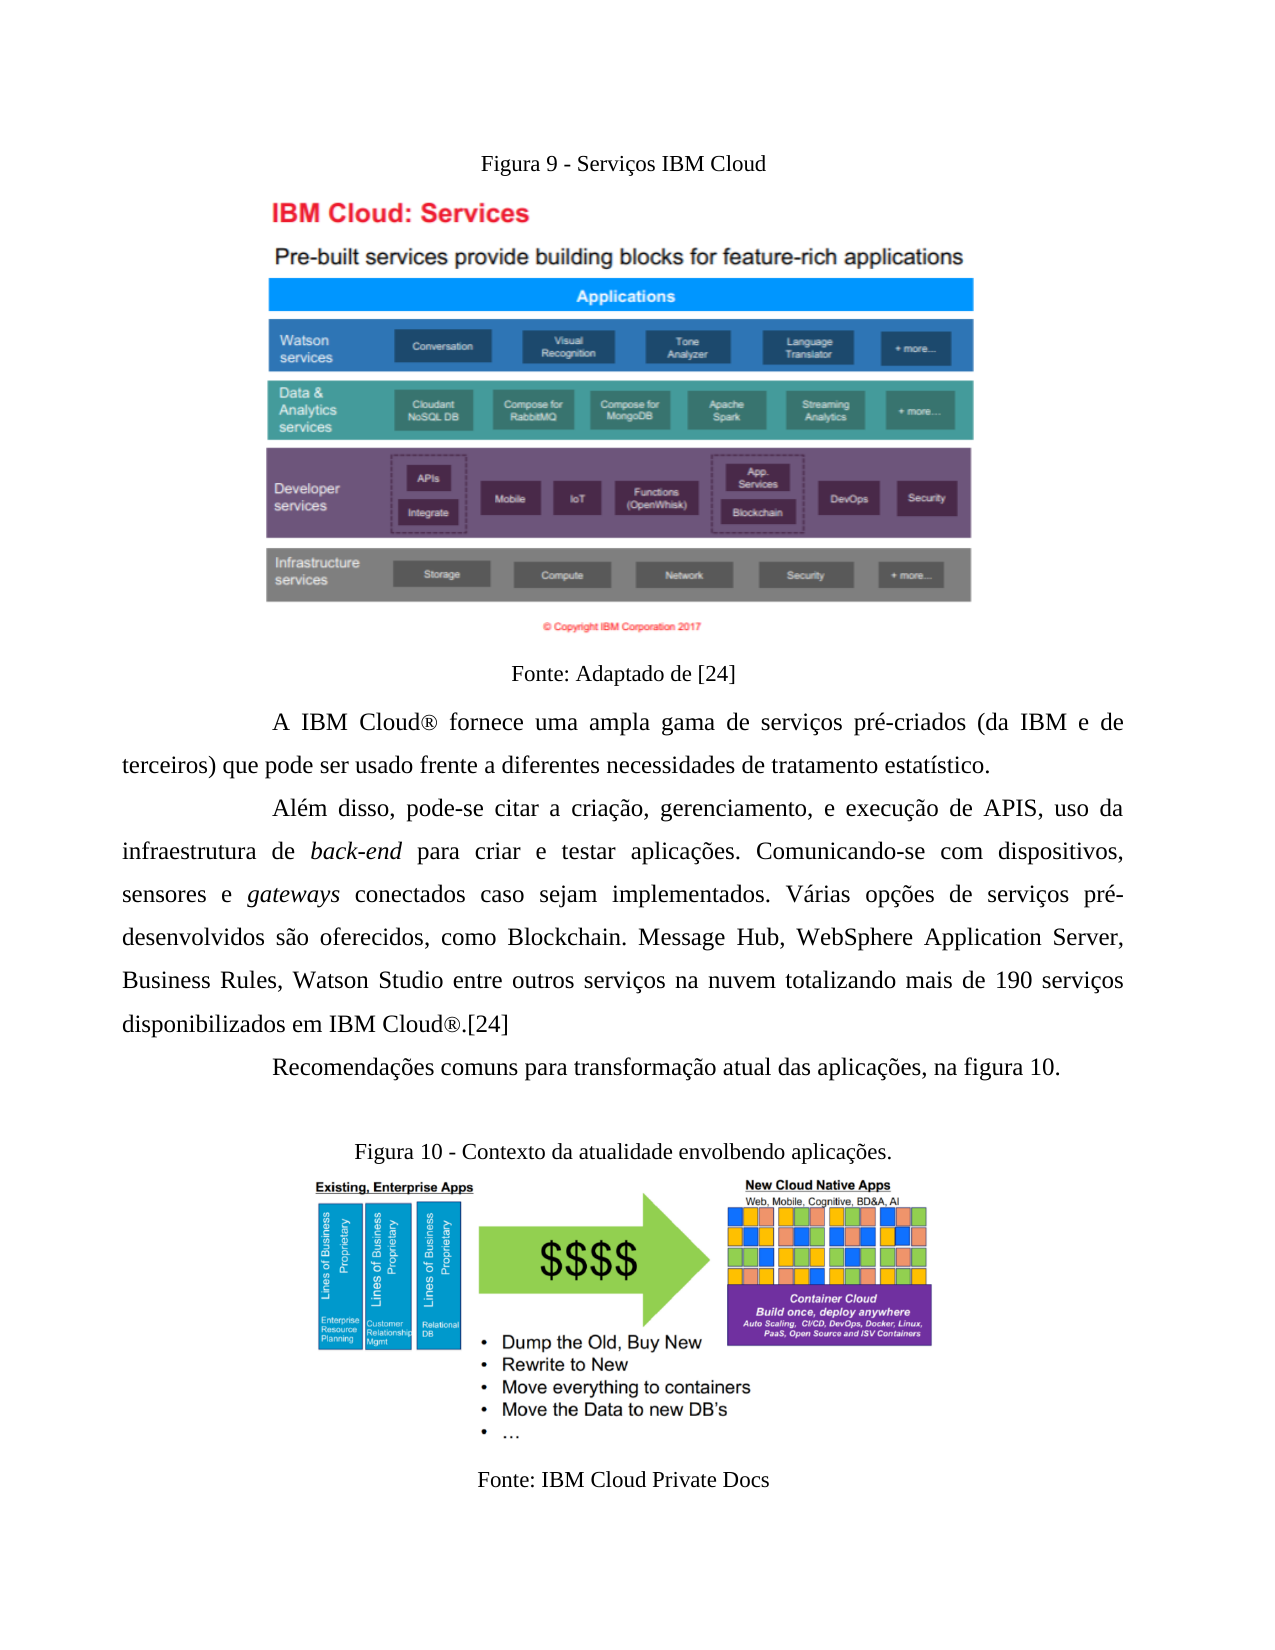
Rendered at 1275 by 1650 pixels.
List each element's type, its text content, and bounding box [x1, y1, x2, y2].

text Fonte: Adaptado de [24] [122, 660, 1125, 686]
text A IBM Cloud® fornece uma ampla gama de serviços pré-criados (da IBM e de terceiros) que pode ser usado frente a diferentes necessidades de tratamento estatístico. [122, 707, 1125, 779]
text Recomendações comuns para transformação atual das aplicações, na figura 1. [122, 1052, 1125, 1081]
text Além disso, pode-se citar a criação, gerenciamento, e execução de APIS, uso da infraestrutura de back-end para criar e testar aplicações. Comunicando-se com dispositivos, sensores e gateways conectados caso sejam implementados. Várias opções de serviços pré-desenvolvidos são oferecidos, como Blockchain. Message Hub, WebSphere Application Server, Business Rules, Watson Studio entre outros serviços na nuvem totalizando mais de 190 serviços disponibilizados em IBM Cloud®.[24] [122, 793, 1125, 1037]
picture [311, 1164, 935, 1453]
picture [257, 197, 990, 646]
text Fonte: IBM Cloud Private Docs [122, 1466, 1125, 1493]
text 10 [122, 1138, 1125, 1164]
text 9 [122, 150, 1125, 176]
